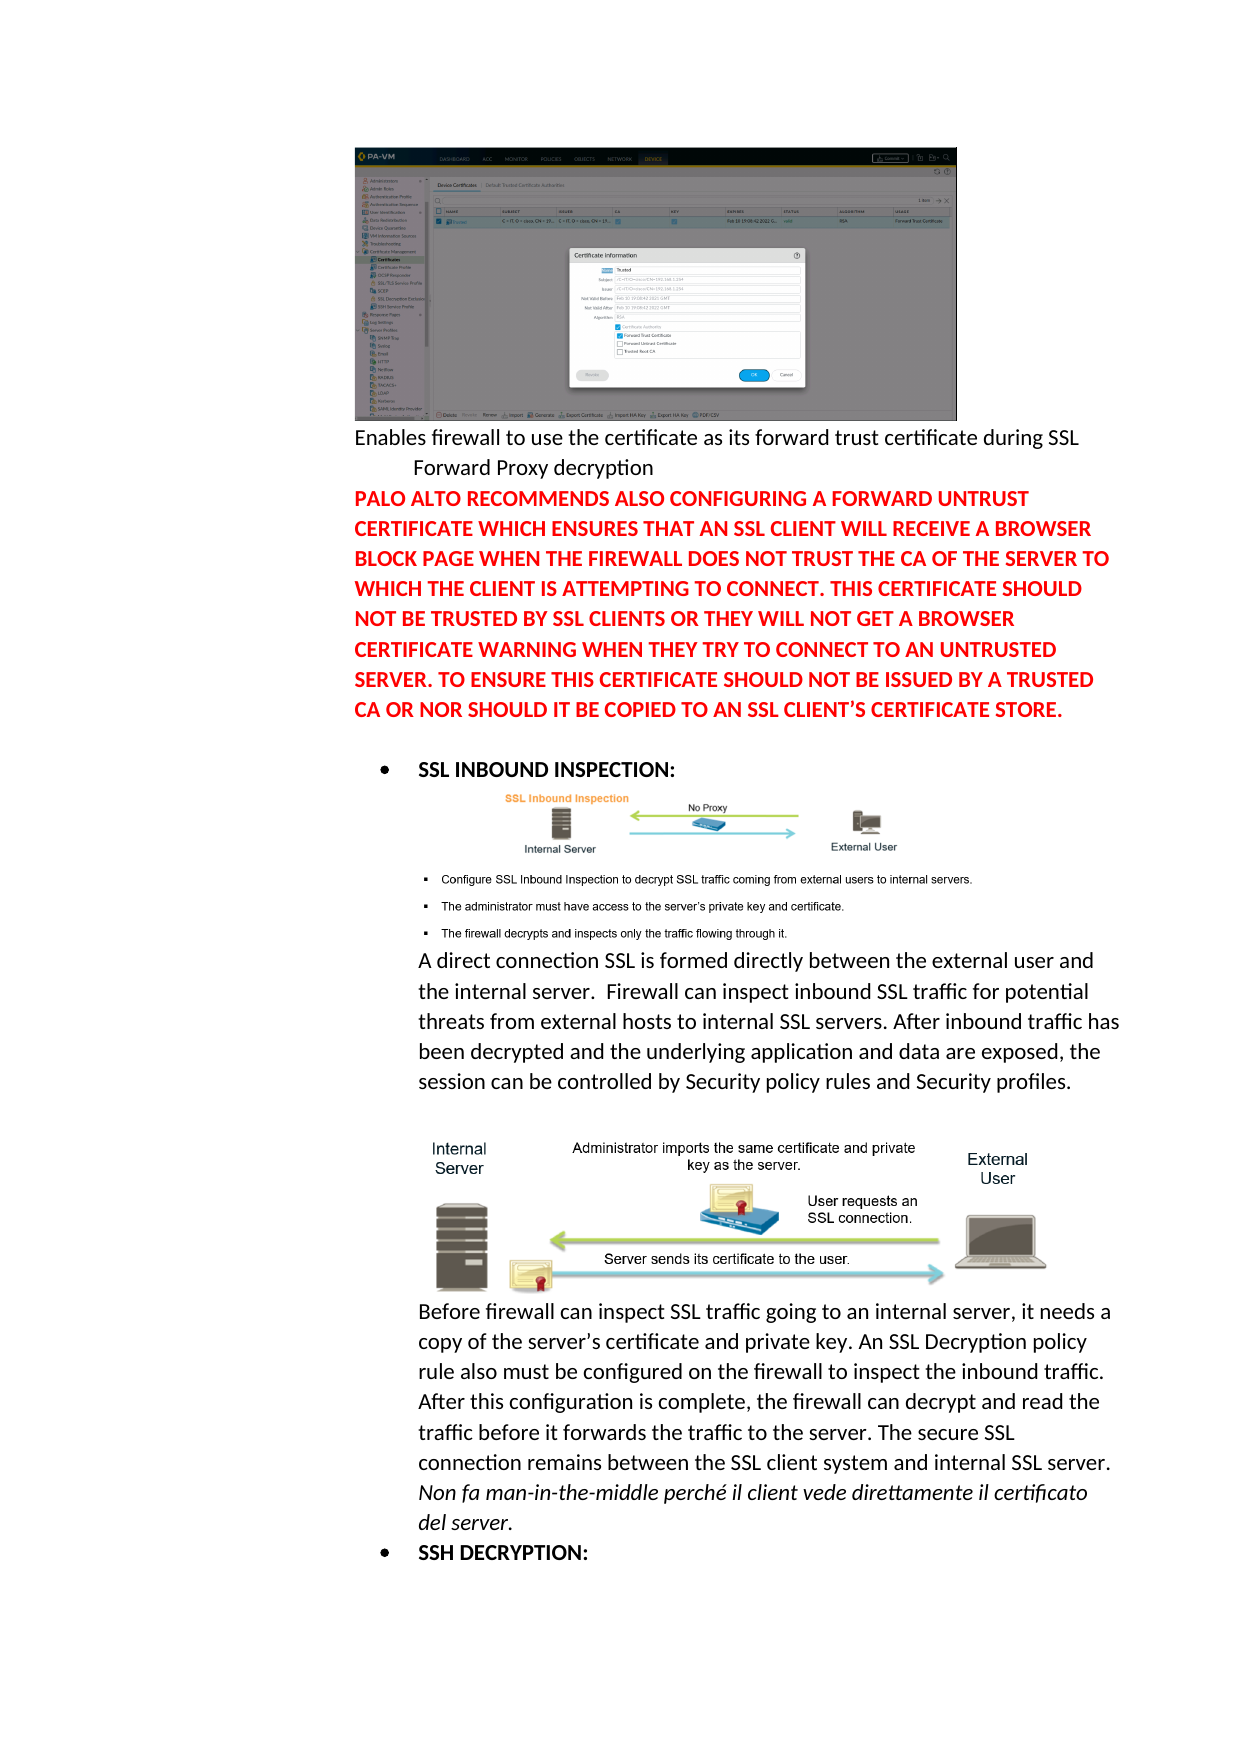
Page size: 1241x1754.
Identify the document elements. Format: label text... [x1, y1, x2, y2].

picture [418, 1097, 1058, 1295]
list SSH DECRYPTION: [381, 1538, 1122, 1566]
list SSL INBOUND INSPECTION: [381, 756, 1122, 783]
list Enables firewall to use the certificate as its forward trust certificate during SSL Forward Proxy decryption [354, 423, 1122, 481]
picture [354, 147, 957, 421]
list Non fa man-in-the-middle perché il client vede direttamente il certificato del server. [418, 1478, 1122, 1536]
list PALO ALTO RECOMMENDS ALSO CONFIGURING A FORWARD UNTRUST CERTIFICATE WHICH ENSURES THAT AN SSL CLIENT WILL RECEIVE A BROWSER BLOCK PAGE WHEN THE FIREWALL DOES NOT TRUST THE CA OF THE SERVER TO WHICH THE CLIENT IS ATTEMPTING TO CONNECT. THIS CERTIFICATE SHOULD NOT BE TRUSTED BY SSL CLIENTS OR THEY WILL NOT GET A BROWSER CERTIFICATE WARNING WHEN THEY TRY TO CONNECT TO AN UNTRUSTED SERVER. TO ENSURE THIS CERTIFICATE SHOULD NOT BE ISSUED BY A TRUSTED CA OR NOR SHOULD IT BE COPIED TO AN SSL CLIENT’S CERTIFICATE STORE. [354, 484, 1122, 723]
list Before firewall can inspect SSL traffic going to an internal server, it needs a copy of the server’s certificate and private key. An SSL Decryption policy rule also must be configured on the firewall to inspect the inbound traffic. After this configuration is complete, the firewall can decrypt and read the traffic before it forwards the traffic to the server. The secure SSL connection remains between the SSL client system and internal SSL server. [418, 1297, 1122, 1476]
picture [418, 785, 985, 945]
list A direct connection SSL is formed directly between the external user and the internal server. Firewall can inspect inbound SSL traffic for potential threats from external hosts to internal SSL servers. After inbound traffic has been decrypted and the underlying application and data are exposed, the session can be controlled by Security policy rules and Security profiles. [418, 947, 1122, 1096]
